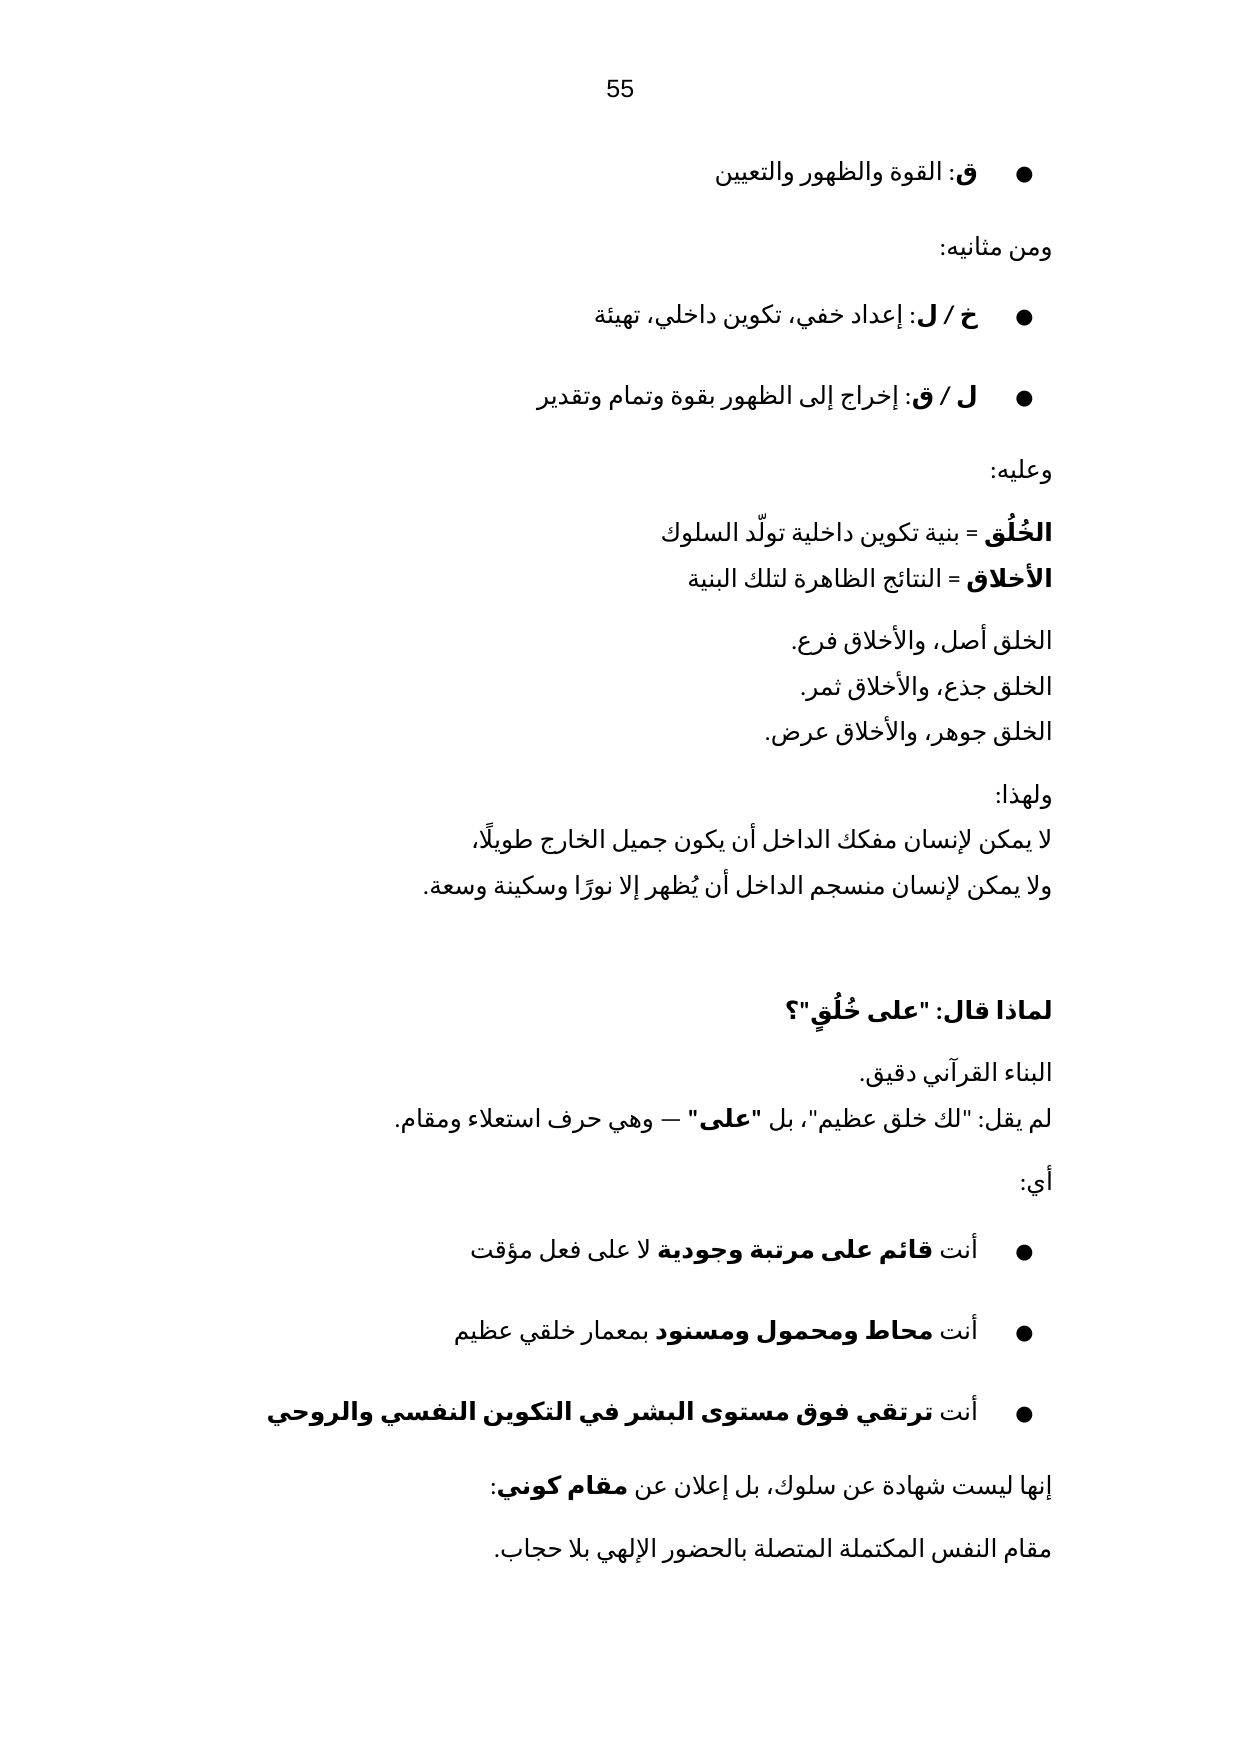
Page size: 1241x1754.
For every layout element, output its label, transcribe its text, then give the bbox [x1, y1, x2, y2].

list أنت محاط ومحمول ومسنود بمعمار خلقي عظيم [187, 1309, 1015, 1352]
text وعليه: [187, 454, 1053, 485]
text مقام النفس المكتملة المتصلة بالحضور الإلهي بلا حجاب. [187, 1533, 1053, 1563]
text أي: [187, 1166, 1053, 1196]
list خ / ل: إعداد خفي، تكوين داخلي، تهيئة [187, 293, 1015, 336]
text إنها ليست شهادة عن سلوك، بل إعلان عن مقام كوني: [187, 1470, 1053, 1501]
text الخُلُق = بنية تكوين داخلية تولّد السلوك الأخلاق = النتائج الظاهرة لتلك البنية [187, 517, 1053, 593]
list أنت ترتقي فوق مستوى البشر في التكوين النفسي والروحي [187, 1389, 1015, 1432]
text ولهذا: لا يمكن لإنسان مفكك الداخل أن يكون جميل الخارج طويلًا، ولا يمكن لإنسان منسجم الداخل أن يُظهر إلا نورًا وسكينة وسعة. [187, 779, 1053, 901]
text البناء القرآني دقيق. لم يقل: "لك خلق عظيم"، بل "على" — وهي حرف استعلاء ومقام. [187, 1058, 1053, 1134]
text الخلق أصل، والأخلاق فرع. الخلق جذع، والأخلاق ثمر. الخلق جوهر، والأخلاق عرض. [187, 625, 1053, 747]
list أنت قائم على مرتبة وجودية لا على فعل مؤقت [187, 1228, 1015, 1271]
list ق: القوة والظهور والتعيين [187, 150, 1015, 193]
text ومن مثانيه: [187, 231, 1053, 261]
list ل / ق: إخراج إلى الظهور بقوة وتمام وتقدير [187, 374, 1015, 417]
text لماذا قال: "على خُلُقٍ"؟ [187, 995, 1053, 1026]
